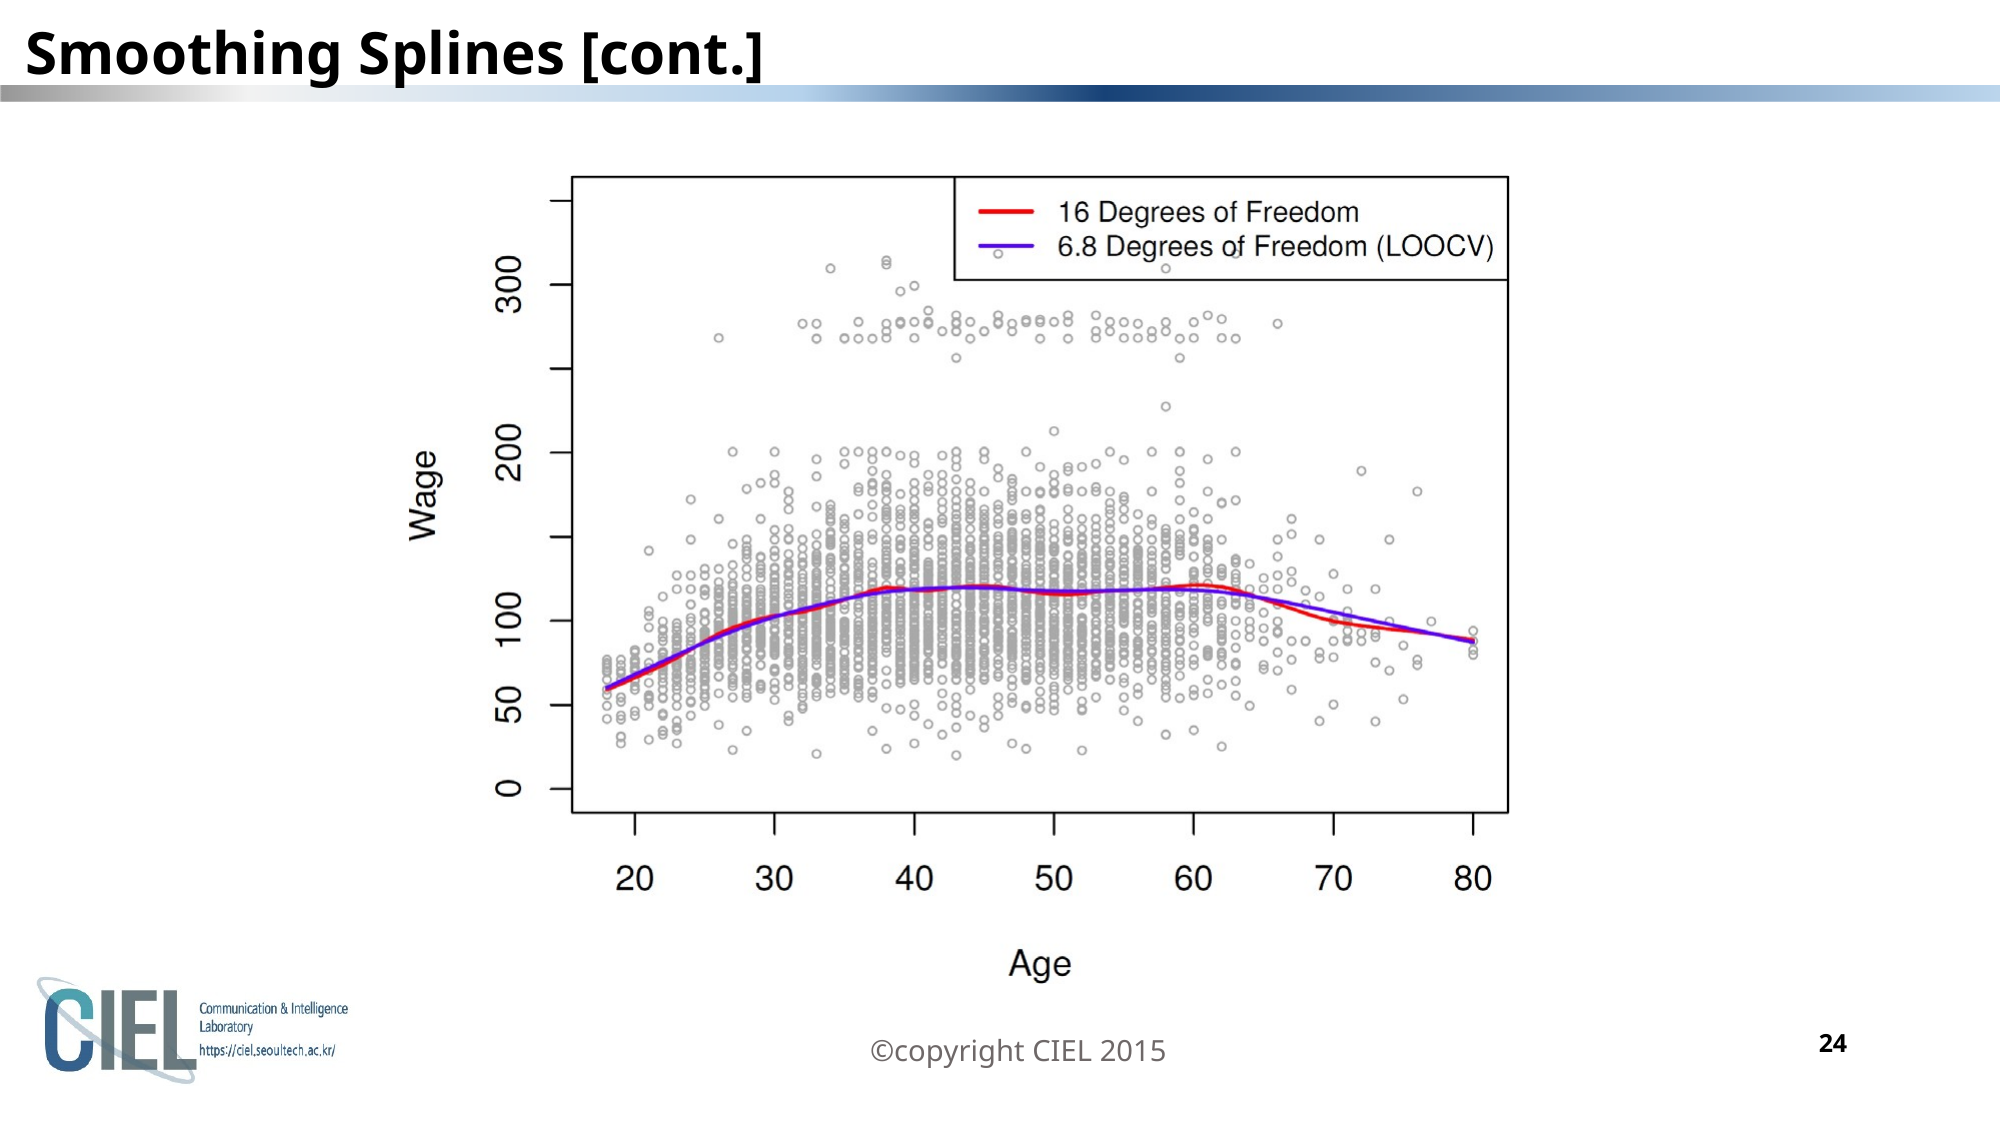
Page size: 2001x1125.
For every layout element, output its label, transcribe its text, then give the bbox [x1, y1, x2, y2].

picture [408, 175, 1510, 984]
picture [32, 967, 356, 1086]
picture [0, 85, 2000, 102]
text ©copyright CIEL 2015 24 [870, 1025, 1960, 1070]
subtitle Smoothing Splines [cont.] [25, 0, 1960, 93]
